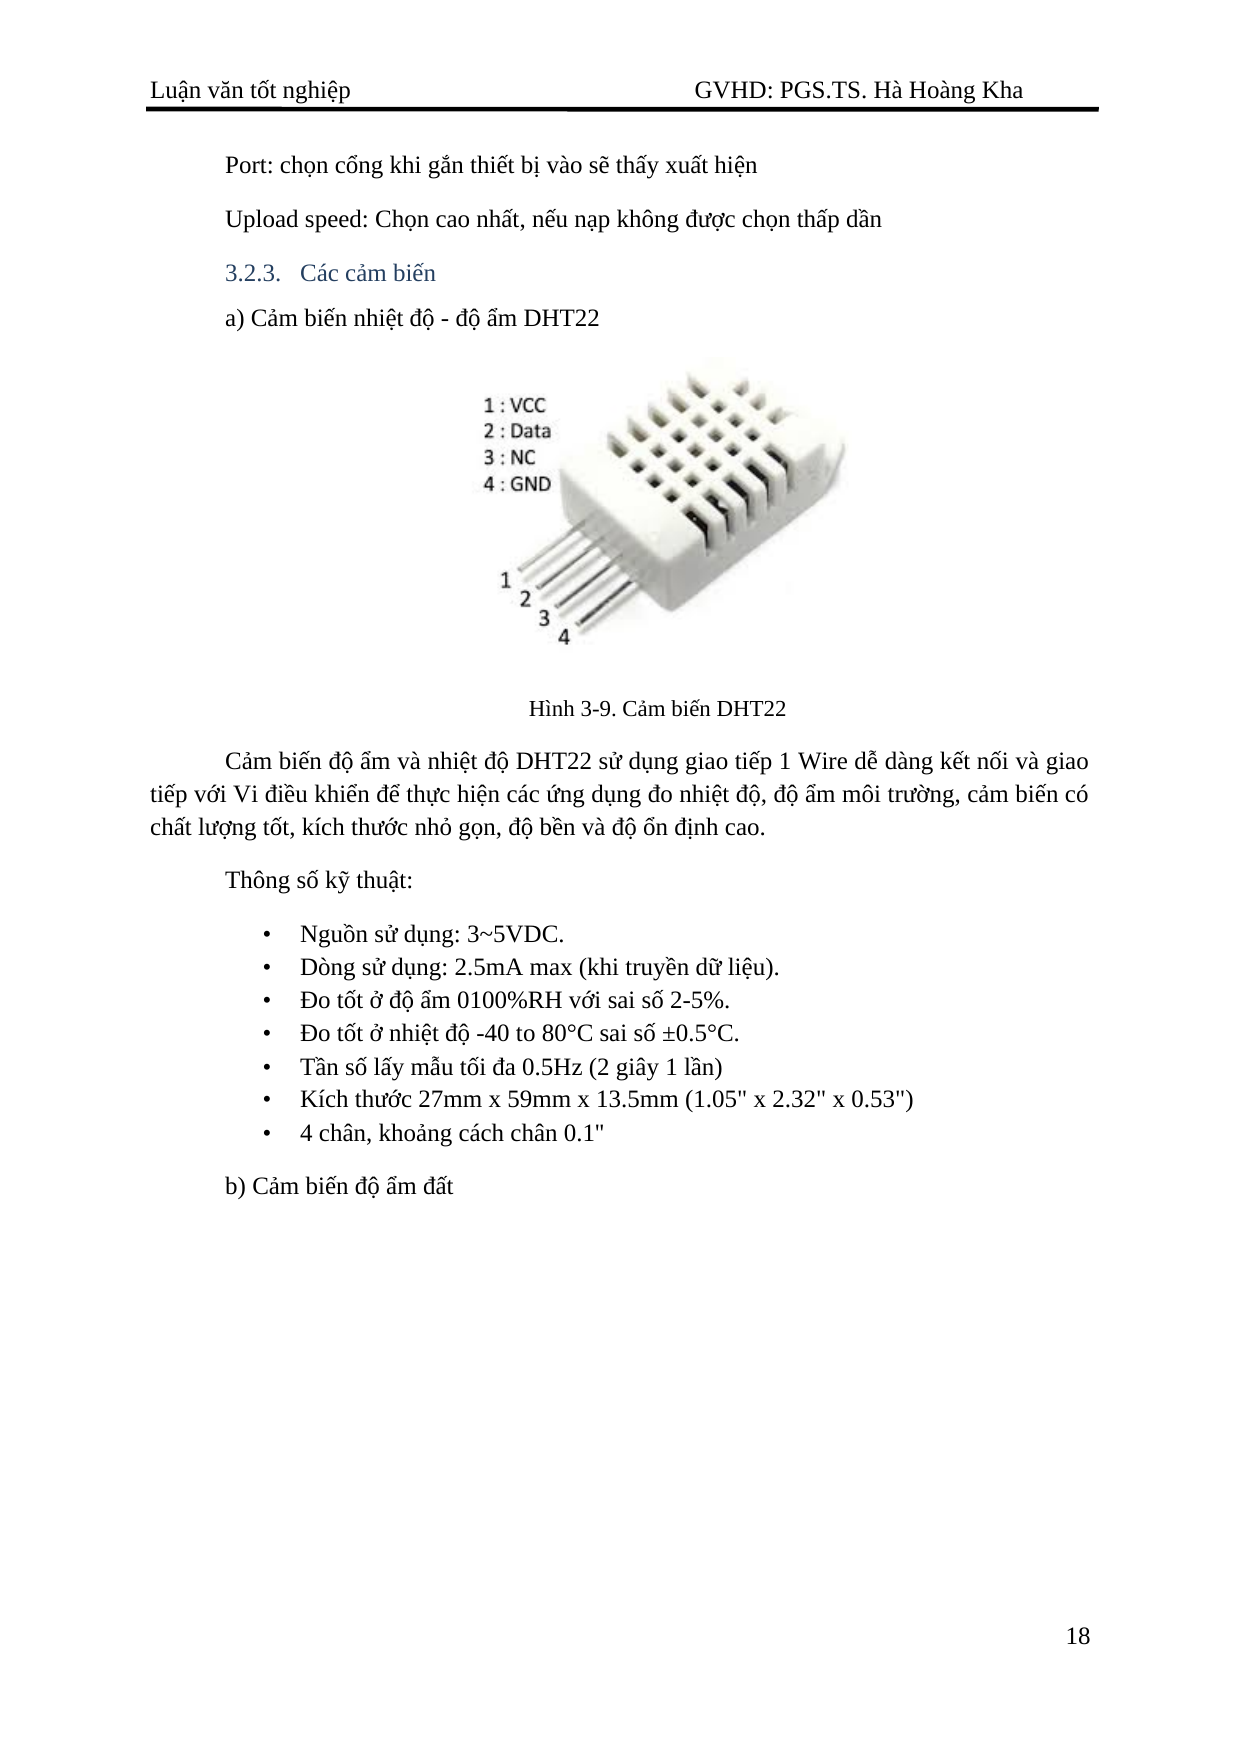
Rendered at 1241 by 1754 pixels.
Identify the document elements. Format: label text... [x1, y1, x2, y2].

text b) Cảm biến độ ẩm đất [150, 1171, 1090, 1200]
picture [460, 357, 855, 670]
list Kích thước 27mm x 59mm x 13.5mm (1.05" x 2.32" x 0.53") [262, 1084, 1090, 1113]
text Cảm biến độ ẩm và nhiệt độ DHT22 sử dụng giao tiếp 1 Wire dễ dàng kết nối và giao tiếp với Vi điều khiển để thực hiện các ứng dụng đo nhiệt độ, độ ẩm môi trường, cảm biến có chất lượng tốt, kích thước nhỏ gọn, độ bền và độ ổn định cao. [150, 746, 1090, 841]
text Port: chọn cổng khi gắn thiết bị vào sẽ thấy xuất hiện [150, 150, 1090, 179]
list Tần số lấy mẫu tối đa 0.5Hz (2 giây 1 lần) [262, 1052, 1090, 1080]
list 4 chân, khoảng cách chân 0.1'' [262, 1118, 1090, 1146]
list Đo tốt ở độ ẩm 0100%RH với sai số 2-5%. [262, 986, 1090, 1014]
list Dòng sử dụng: 2.5mA max (khi truyền dữ liệu). [262, 952, 1090, 981]
text a) Cảm biến nhiệt độ - độ ẩm DHT22 [150, 303, 1090, 332]
text Thông số kỹ thuật: [150, 866, 1090, 894]
list Nguồn sử dụng: 3~5VDC. [262, 919, 1090, 948]
subtitle Các cảm biến [150, 258, 1090, 286]
list Đo tốt ở nhiệt độ -40 to 80°C sai số ±0.5°C. [262, 1018, 1090, 1047]
text Upload speed: Chọn cao nhất, nếu nạp không được chọn thấp dần [150, 204, 1090, 233]
